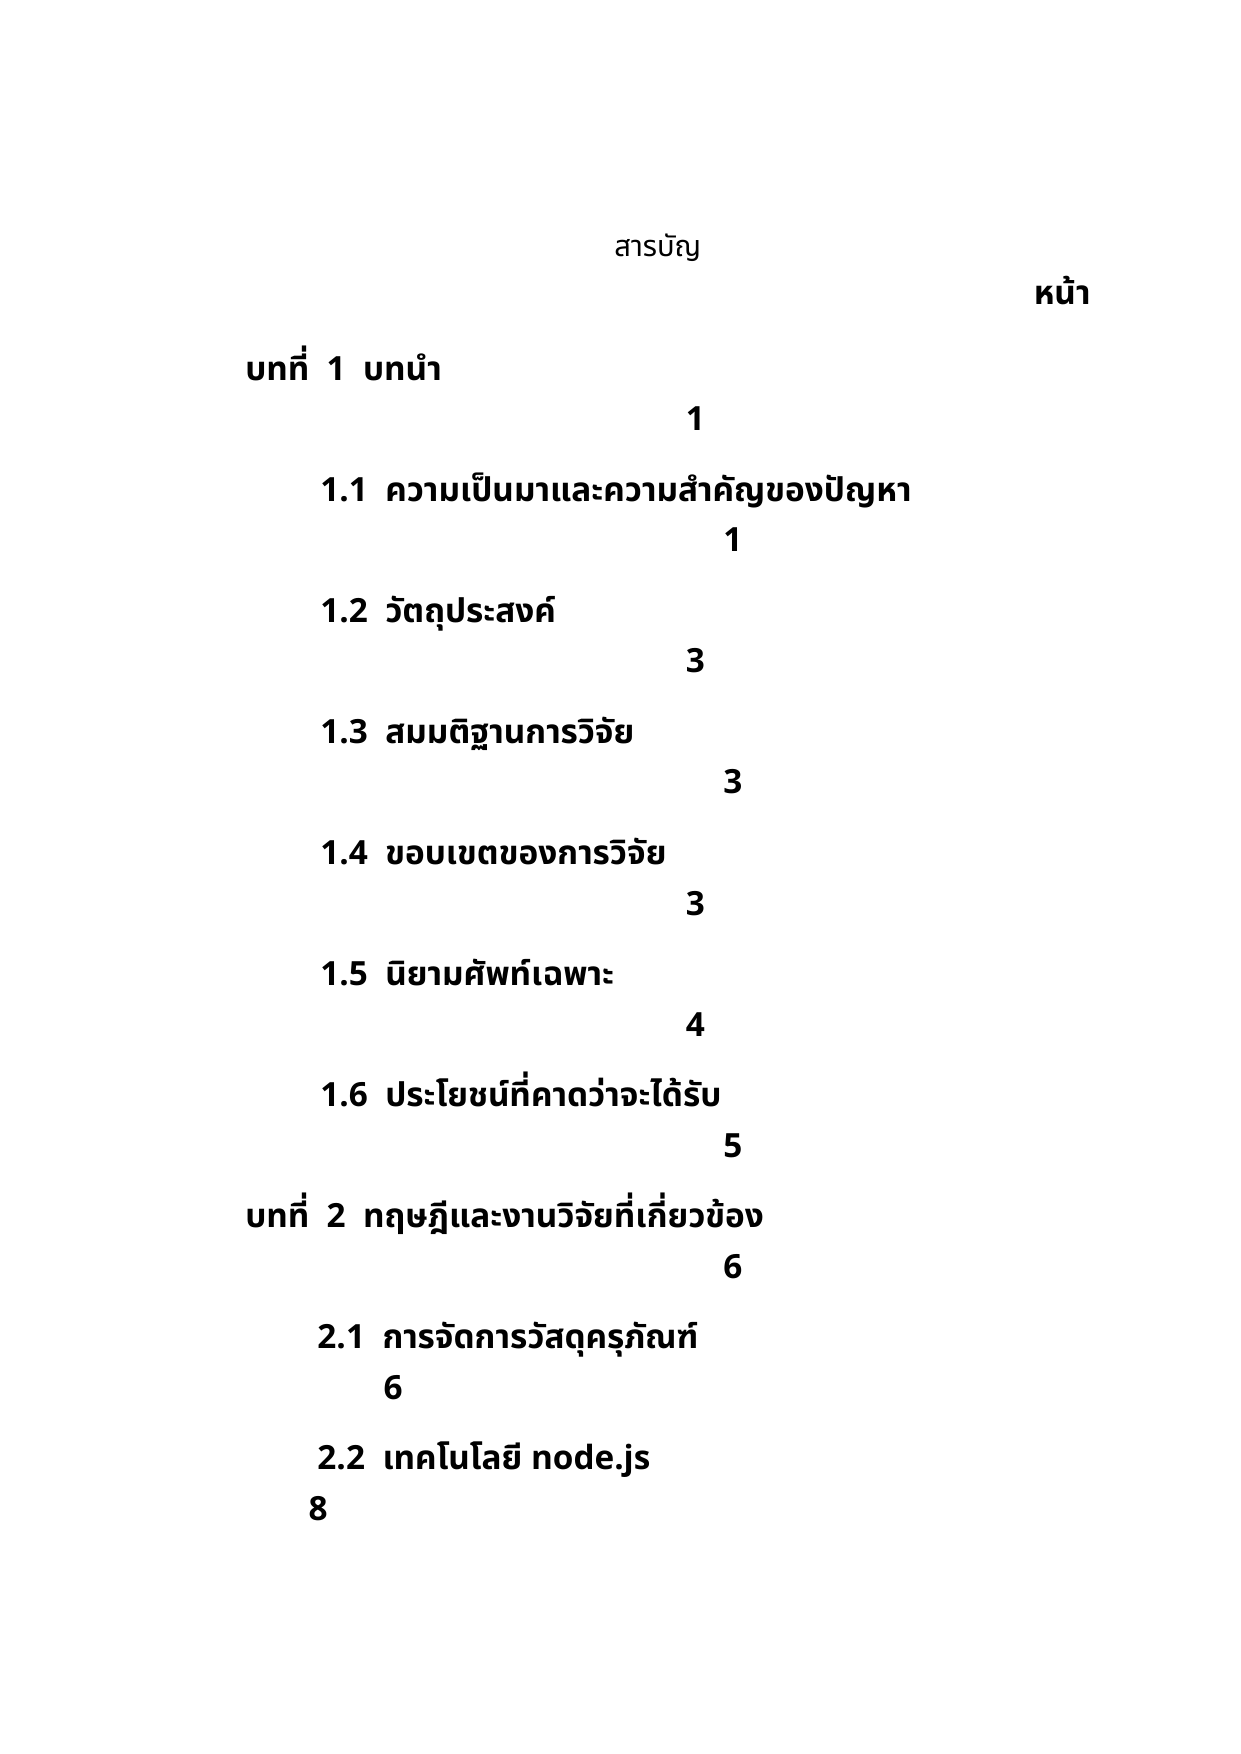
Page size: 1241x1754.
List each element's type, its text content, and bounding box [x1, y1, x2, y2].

text 1.3 สมมติฐานการวิจัย 3 [225, 708, 1090, 804]
text บทที่ 2 ทฤษฎีและงานวิจัยที่เกี่ยวข้อง 6 [225, 1192, 1090, 1288]
text บทที่ 1 บทนำ 1 [225, 344, 1090, 441]
text 1.4 ขอบเขตของการวิจัย 3 [225, 829, 1090, 925]
text ณัชกมล นุตะมานสารบัญ [225, 225, 1090, 269]
text 1.2 วัตถุประสงค์ 3 [225, 587, 1090, 683]
text 1.5 นิยามศัพท์เฉพาะ 4 [225, 950, 1090, 1046]
text หน้า [225, 269, 1090, 319]
text 2.2 เทคโนโลยี node.js 8 [225, 1434, 1090, 1530]
text 1.6 ประโยชน์ที่คาดว่าจะได้รับ 5 [225, 1071, 1090, 1167]
text 2.1 การจัดการวัสดุครุภัณฑ์ 6 [225, 1313, 1090, 1409]
text 1.1 ความเป็นมาและความสำคัญของปัญหา 1 [225, 466, 1090, 562]
